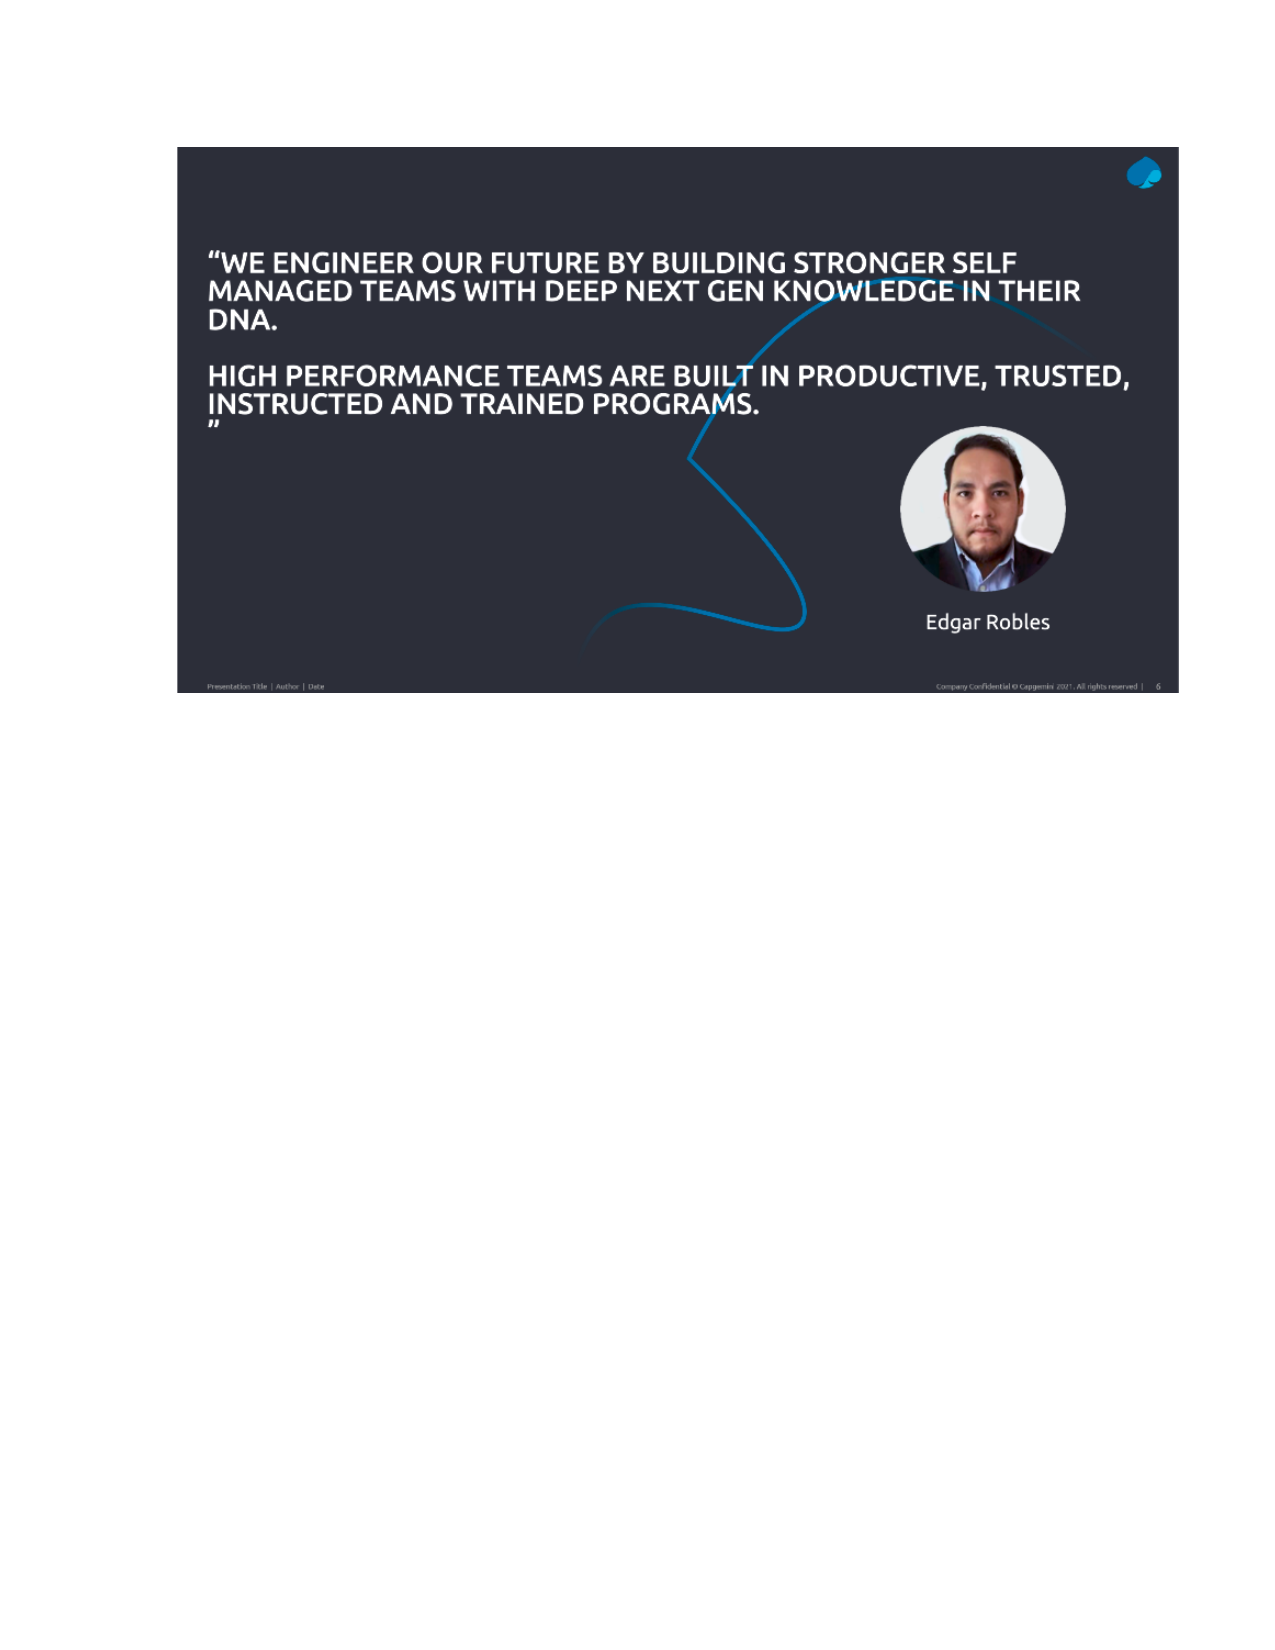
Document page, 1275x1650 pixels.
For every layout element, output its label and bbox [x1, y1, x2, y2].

picture [177, 147, 1179, 693]
